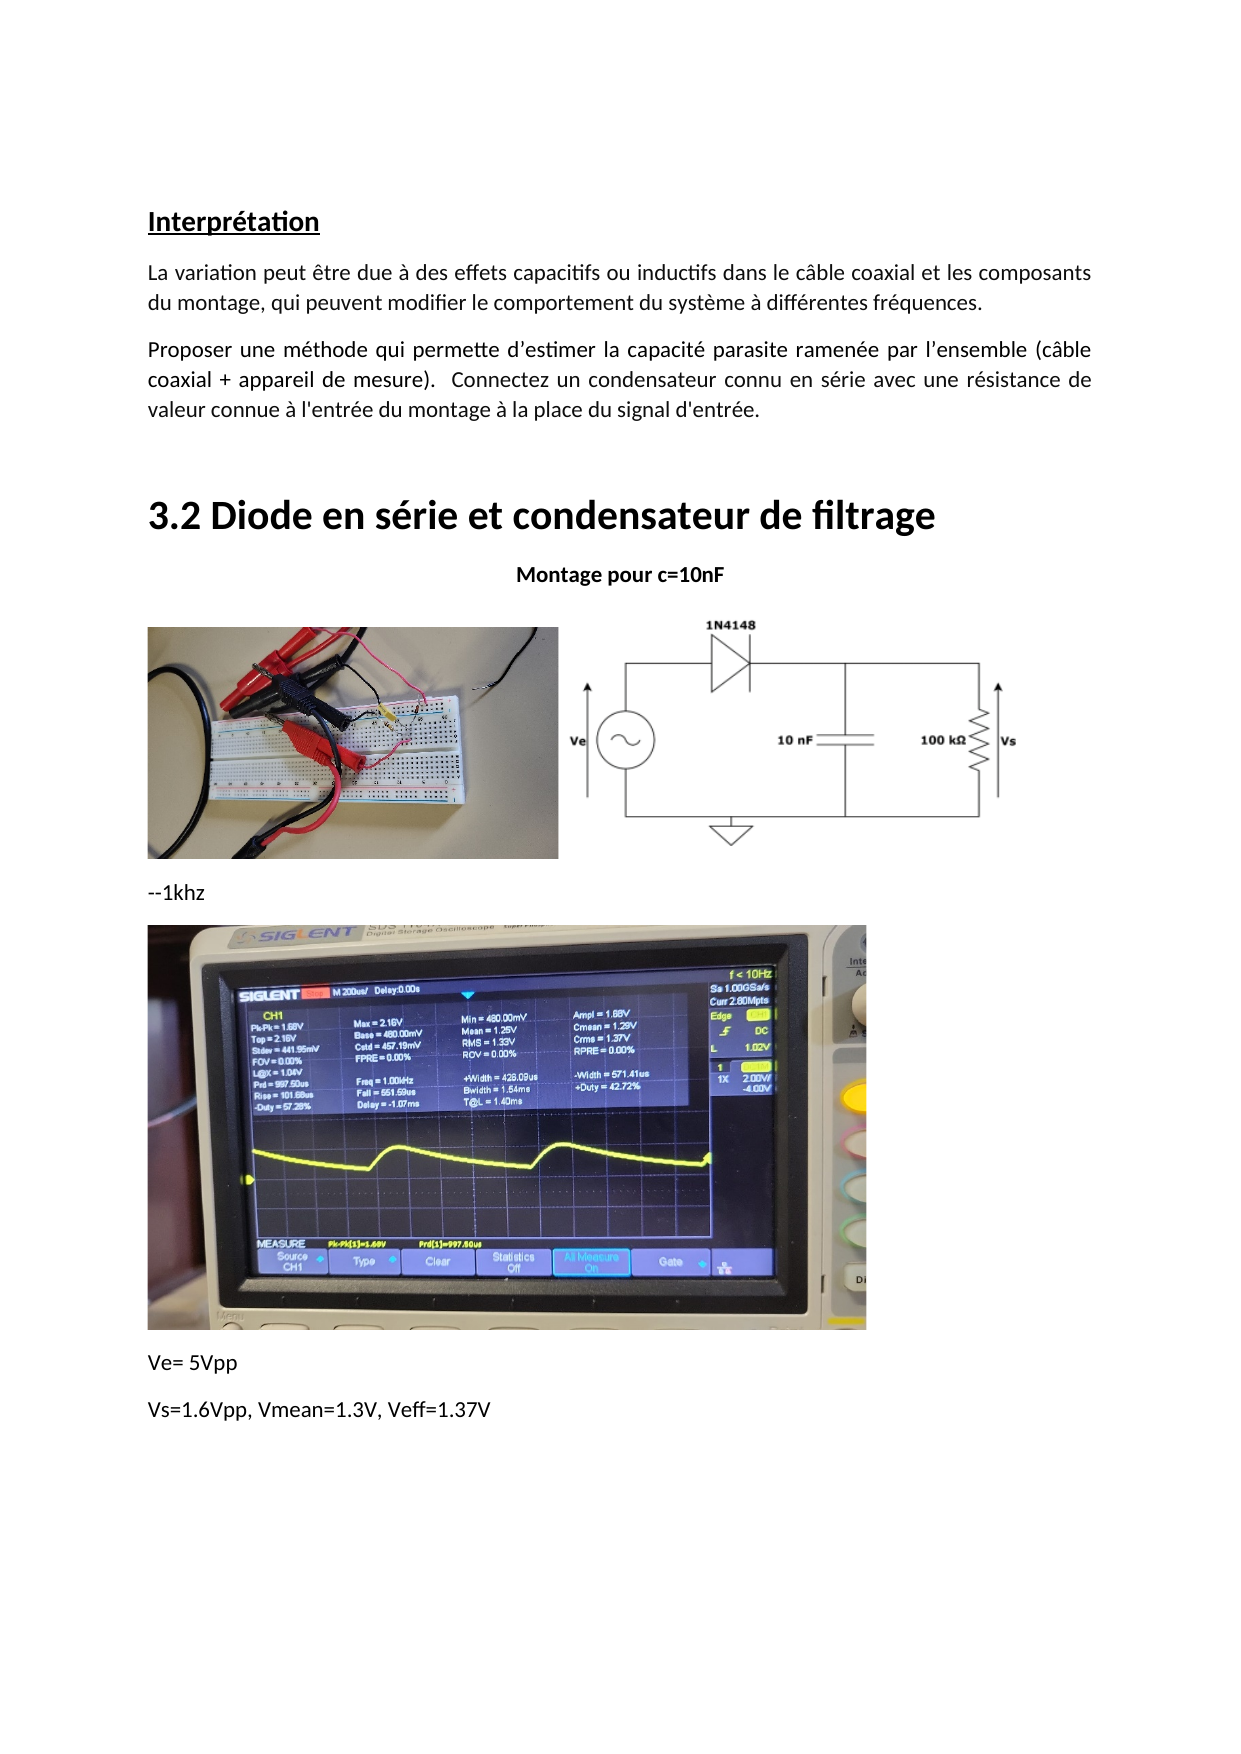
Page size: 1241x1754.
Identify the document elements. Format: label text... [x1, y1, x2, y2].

text --1khz [148, 878, 1093, 906]
text Vs=1.6Vpp, Vmean=1.3V, Veff=1.37V [148, 1395, 1093, 1423]
text La variation peut être due à des effets capacitifs ou inductifs dans le câble coaxial et les composants du montage, qui peuvent modifier le comportement du système à différentes fréquences. [148, 286, 1093, 316]
text Interprétation [148, 203, 1093, 238]
text Montage pour c=10nF [148, 561, 1093, 589]
text Proposer une méthode qui permette d’estimer la capacité parasite ramenée par l’ensemble (câble coaxial + appareil de mesure). Connectez un condensateur connu en série avec une résistance de valeur connue à l'entrée du montage à la place du signal d'entrée. [148, 335, 1093, 423]
text Ve= 5Vpp [148, 1348, 1093, 1376]
picture [147, 607, 1048, 859]
picture [147, 925, 867, 1330]
text 3.2 Diode en série et condensateur de filtrage [148, 489, 1093, 540]
